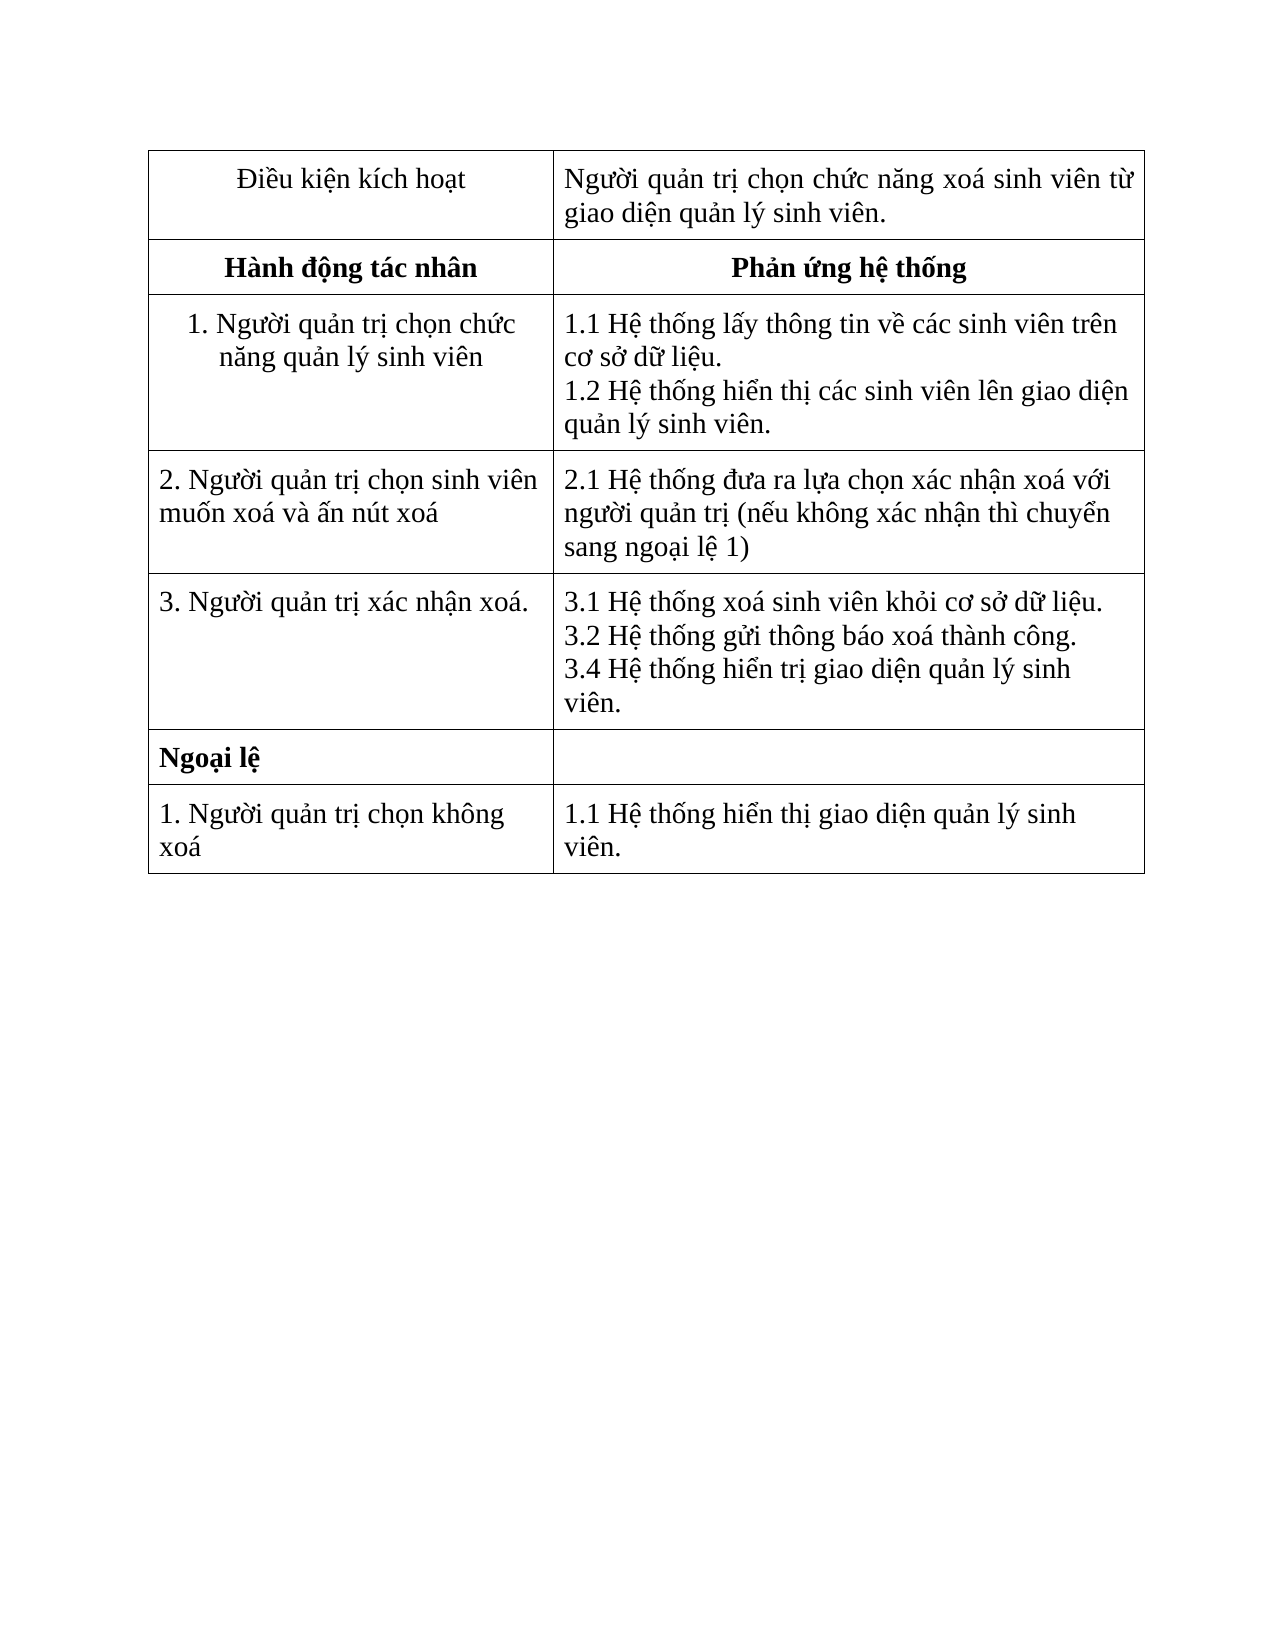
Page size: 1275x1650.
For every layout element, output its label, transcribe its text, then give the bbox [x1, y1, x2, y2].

table_cell 1. Người quản trị chọn chức năng quản lý sinh viên [149, 295, 553, 450]
table_cell 2. Người quản trị chọn sinh viên muốn xoá và ấn nút xoá [149, 451, 553, 573]
table_cell Điều kiện kích hoạt [149, 151, 553, 239]
table_cell Phản ứng hệ thống [554, 240, 1144, 294]
table_cell Ngoại lệ [149, 730, 553, 784]
table_cell 2.1 Hệ thống đưa ra lựa chọn xác nhận xoá với người quản trị (nếu không xác nhận thì chuyển sang ngoại lệ 1) [554, 451, 1144, 573]
table_cell 1. Người quản trị chọn không xoá [149, 785, 553, 873]
table_cell [554, 730, 1144, 784]
table_cell 1.1 Hệ thống lấy thông tin về các sinh viên trên cơ sở dữ liệu. 1.2 Hệ thống hiển thị các sinh viên lên giao diện quản lý sinh viên. [554, 295, 1144, 450]
table_cell 3. Người quản trị xác nhận xoá. [149, 574, 553, 729]
table_cell 3.1 Hệ thống xoá sinh viên khỏi cơ sở dữ liệu. 3.2 Hệ thống gửi thông báo xoá thành công. 3.4 Hệ thống hiển trị giao diện quản lý sinh viên. [554, 574, 1144, 729]
table_cell 1.1 Hệ thống hiển thị giao diện quản lý sinh viên. [554, 785, 1144, 873]
table_cell Người quản trị chọn chức năng xoá sinh viên từ giao diện quản lý sinh viên. [554, 151, 1144, 239]
table_cell Hành động tác nhân [149, 240, 553, 294]
